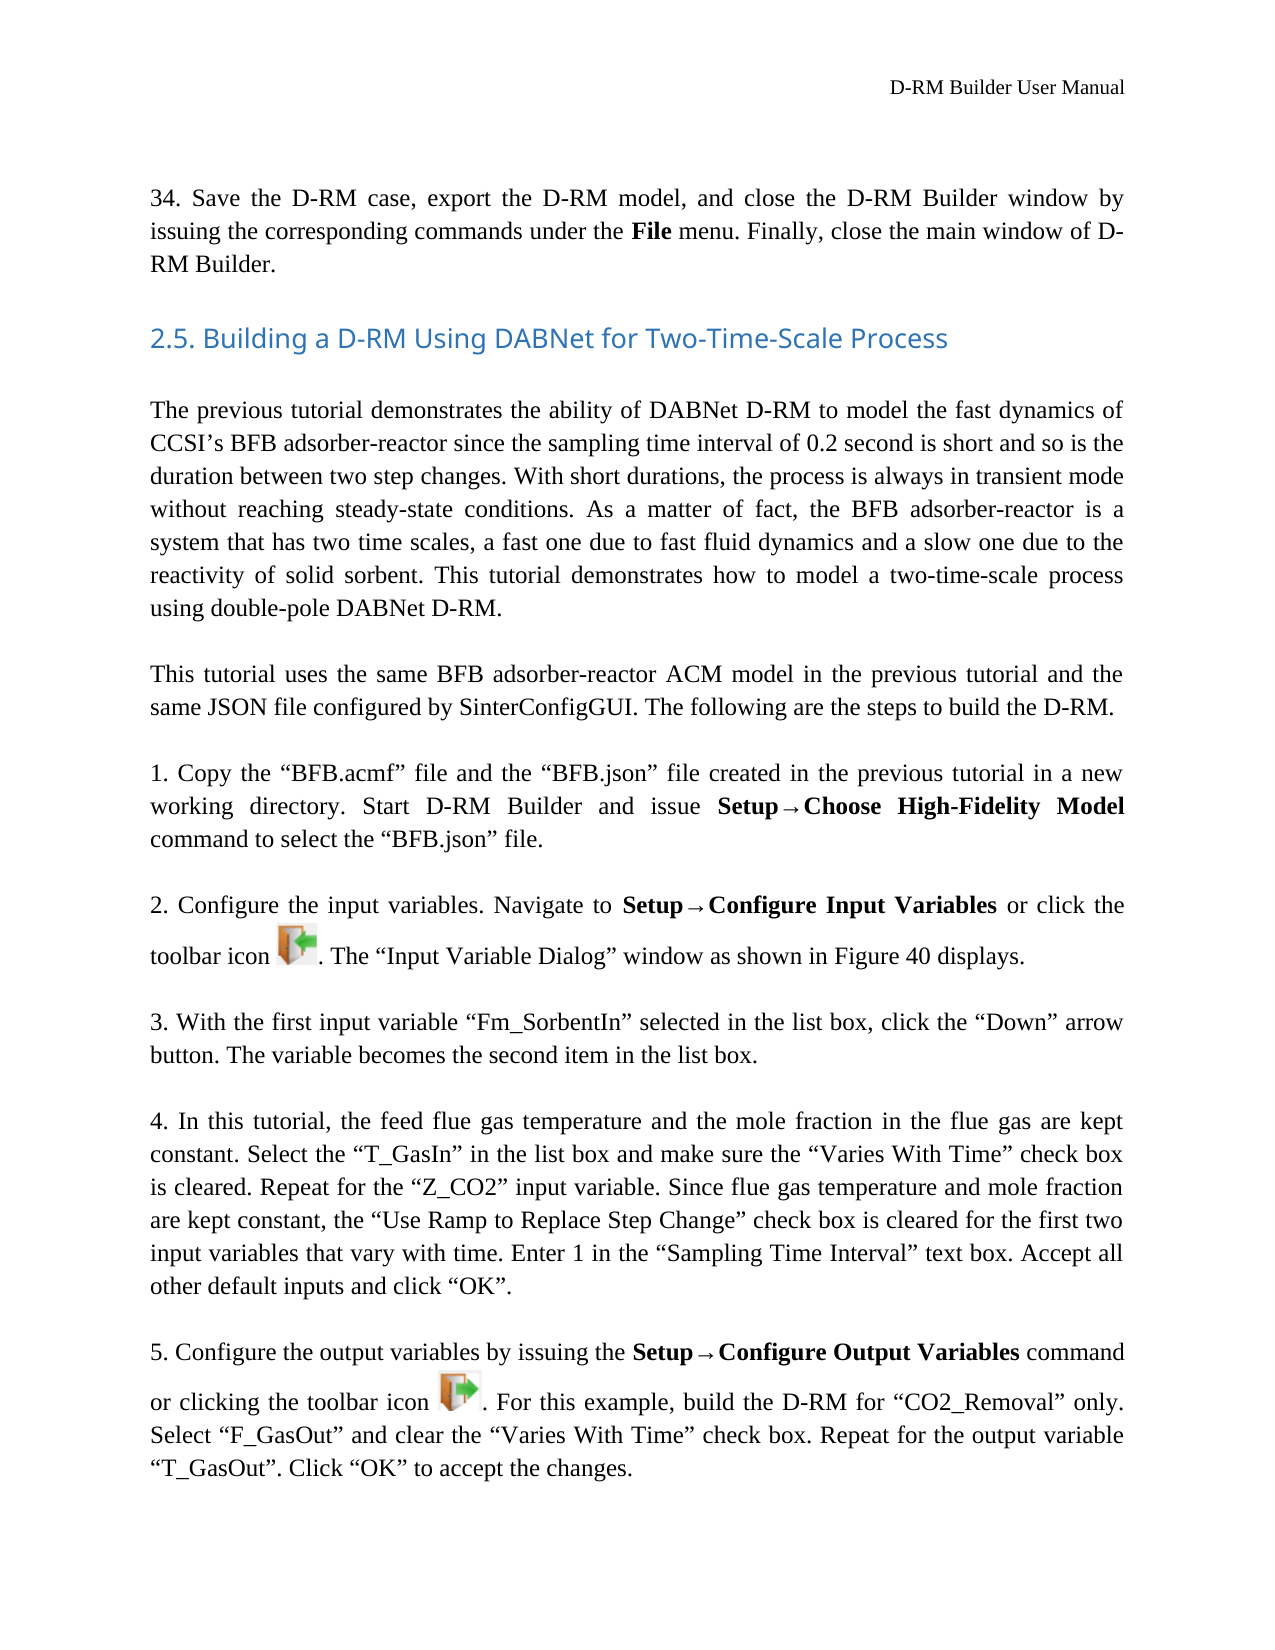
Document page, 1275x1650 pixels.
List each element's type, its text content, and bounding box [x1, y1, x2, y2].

text The previous tutorial demonstrates the ability of DABNet D-RM to model the fast dynamics of CCSI’s BFB adsorber-reactor since the sampling time interval of 0.2 second is short and so is the duration between two step changes. With short durations, the process is always in transient mode without reaching steady-state conditions. As a matter of fact, the BFB adsorber-reactor is a system that has two time scales, a fast one due to fast fluid dynamics and a slow one due to the reactivity of solid sorbent. This tutorial demonstrates how to model a two-time-scale process using double-pole DABNet D-RM. [150, 395, 1125, 622]
picture [276, 923, 318, 965]
text 2. Configure the input variables. Navigate to Setup→Configure Input Variables or click the toolbar icon . The “Input Variable Dialog” window as shown in Figure 40 displays. [150, 890, 1125, 970]
text This tutorial uses the same BFB adsorber-reactor ACM model in the previous tutorial and the same JSON file configured by SinterConfigGUI. The following are the steps to build the D-RM. [150, 659, 1125, 721]
text 3. With the first input variable “Fm_SorbentIn” selected in the list box, click the “Down” arrow button. The variable becomes the second item in the list box. [150, 1007, 1125, 1069]
subtitle 2.5. Building a D-RM Using DABNet for Two-Time-Scale Process [150, 319, 1125, 356]
text 34. Save the D-RM case, export the D-RM model, and close the D-RM Builder window by issuing the corresponding commands under the File menu. Finally, close the main window of D-RM Builder. [150, 183, 1125, 278]
picture [437, 1370, 482, 1411]
text 1. Copy the “BFB.acmf” file and the “BFB.json” file created in the previous tutorial in a new working directory. Start D-RM Builder and issue Setup→Choose High-Fidelity Model command to select the “BFB.json” file. [150, 758, 1125, 853]
text 4. In this tutorial, the feed flue gas temperature and the mole fraction in the flue gas are kept constant. Select the “T_GasIn” in the list box and make sure the “Varies With Time” check box is cleared. Repeat for the “Z_CO2” input variable. Since flue gas temperature and mole fraction are kept constant, the “Use Ramp to Replace Step Change” check box is cleared for the first two input variables that vary with time. Enter 1 in the “Sampling Time Interval” text box. Accept all other default inputs and click “OK”. [150, 1106, 1125, 1300]
text 5. Configure the output variables by issuing the Setup→Configure Output Variables command or clicking the toolbar icon . For this example, build the D-RM for “CO2_Removal” only. Select “F_GasOut” and clear the “Varies With Time” check box. Repeat for the output variable “T_GasOut”. Click “OK” to accept the changes. [150, 1337, 1125, 1482]
